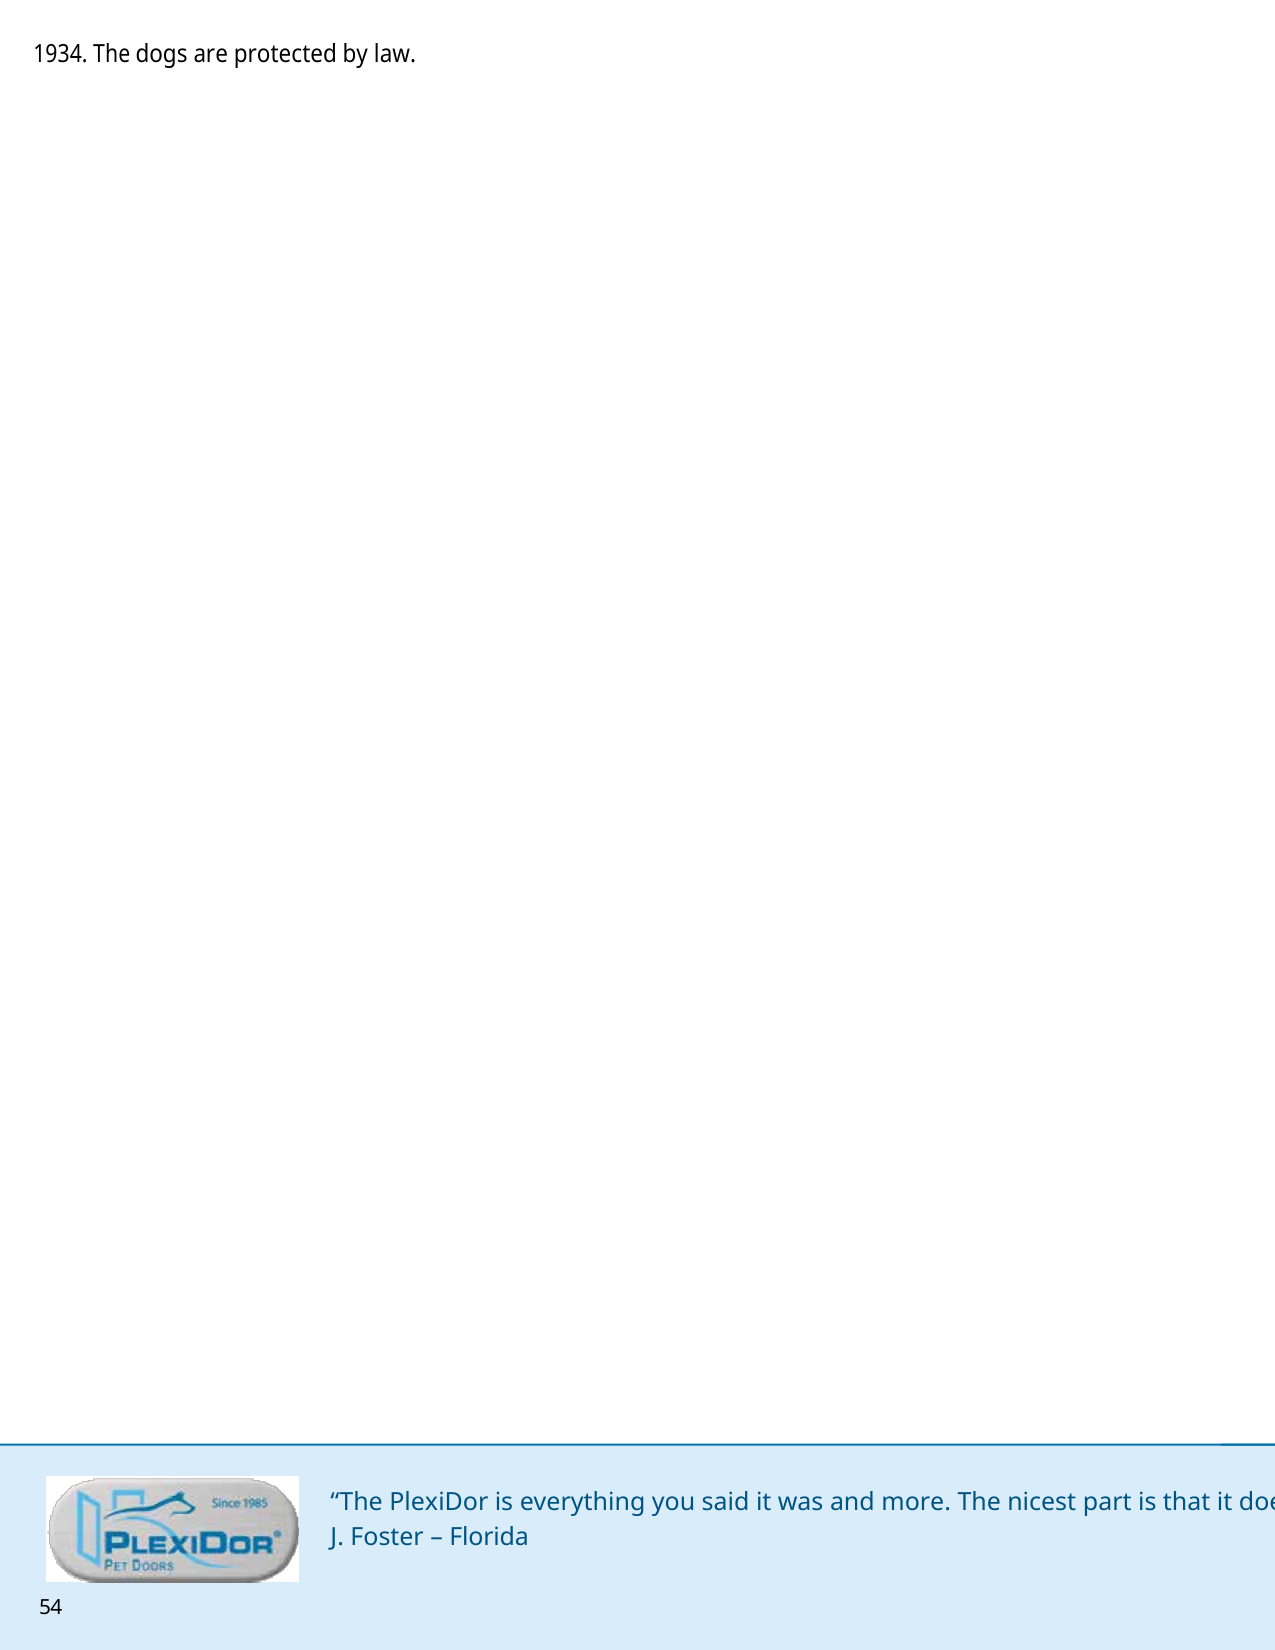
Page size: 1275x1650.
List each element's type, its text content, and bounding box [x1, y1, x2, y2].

picture [46, 1476, 299, 1583]
